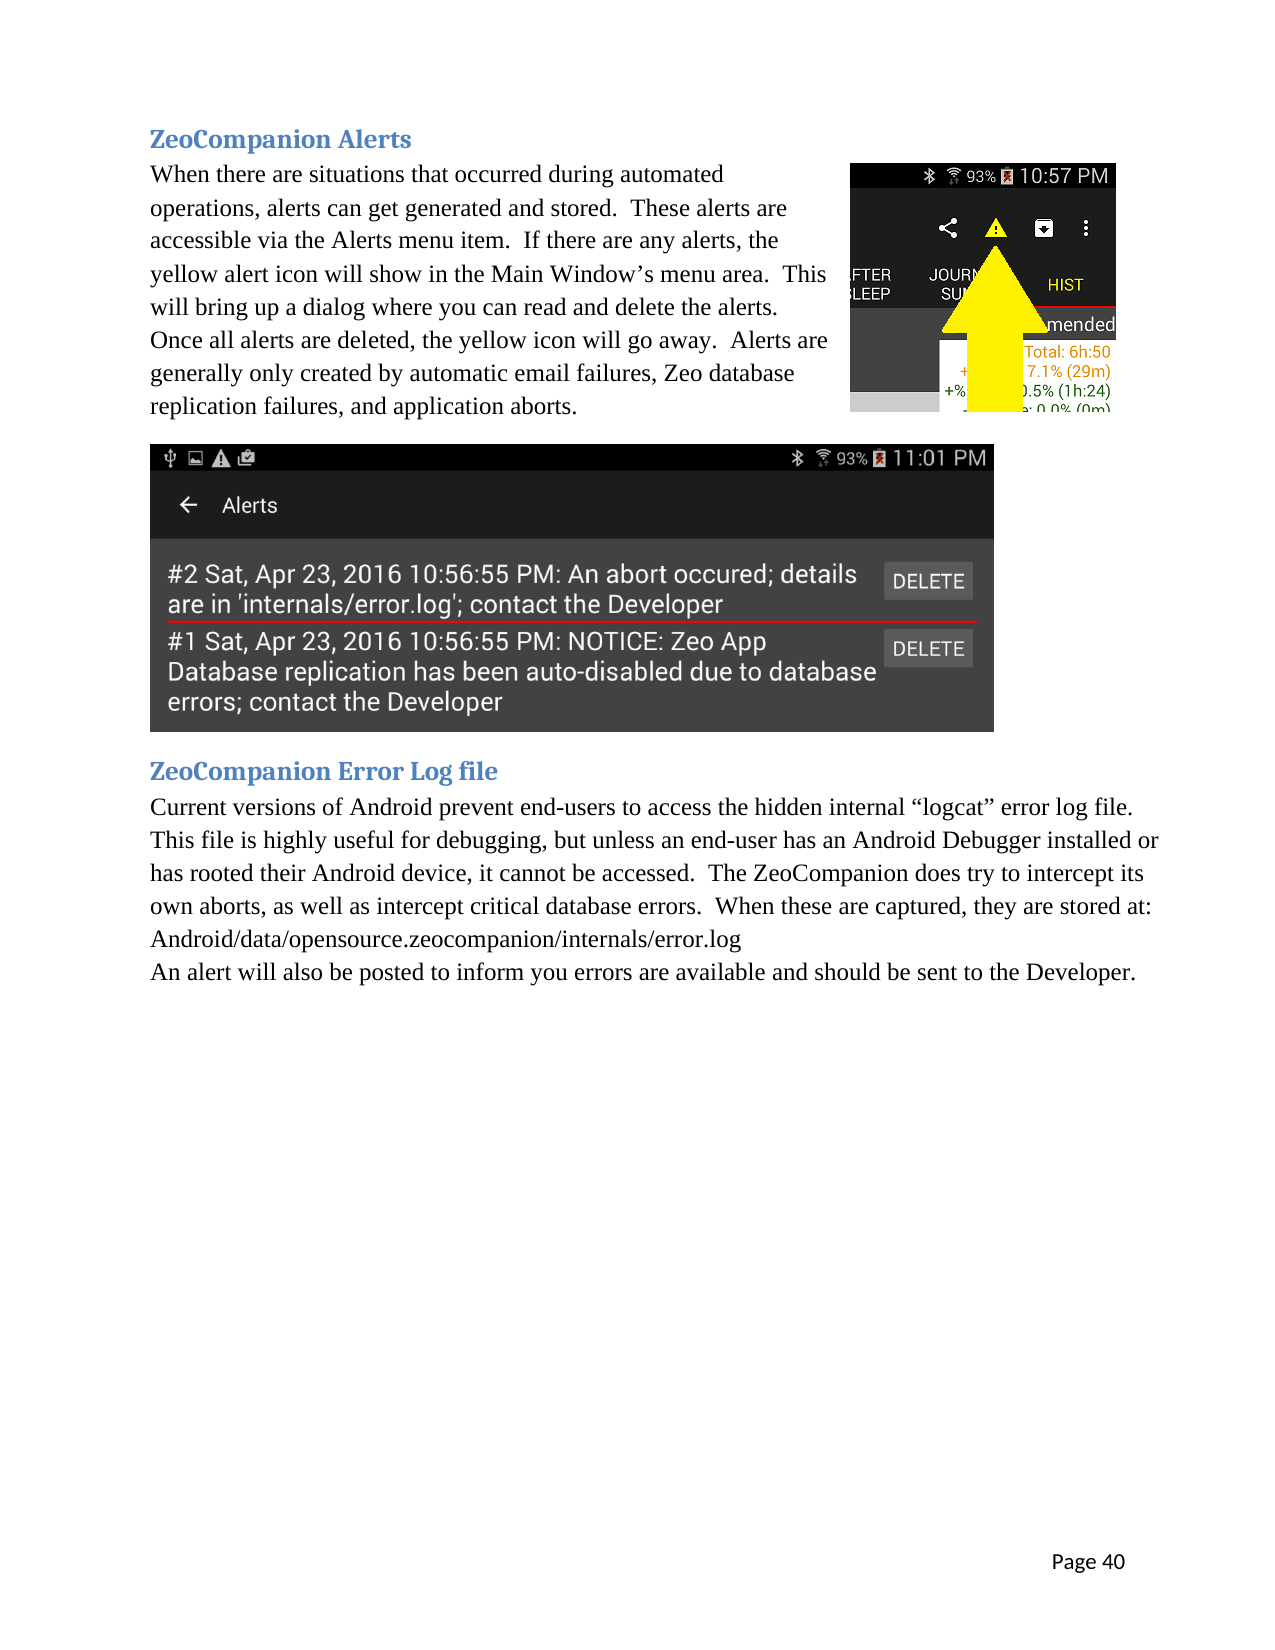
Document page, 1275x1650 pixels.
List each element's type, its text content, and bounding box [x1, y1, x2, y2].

text Current versions of Android prevent end-users to access the hidden internal “logcat” error log file. This file is highly useful for debugging, but unless an end-user has an Android Debugger installed or has rooted their Android device, it cannot be accessed. The ZeoCompanion does try to intercept its own aborts, as well as intercept critical database errors. When these are captured, they are stored at: Android/data/opensource.zeocompanion/internals/error.log An alert will also be posted to inform you errors are available and should be sent to the Developer. [150, 792, 1162, 986]
picture [150, 444, 994, 732]
picture [850, 163, 1116, 412]
subtitle ZeoCompanion Error Log file [150, 756, 1162, 788]
subtitle ZeoCompanion Alerts [150, 124, 1162, 155]
